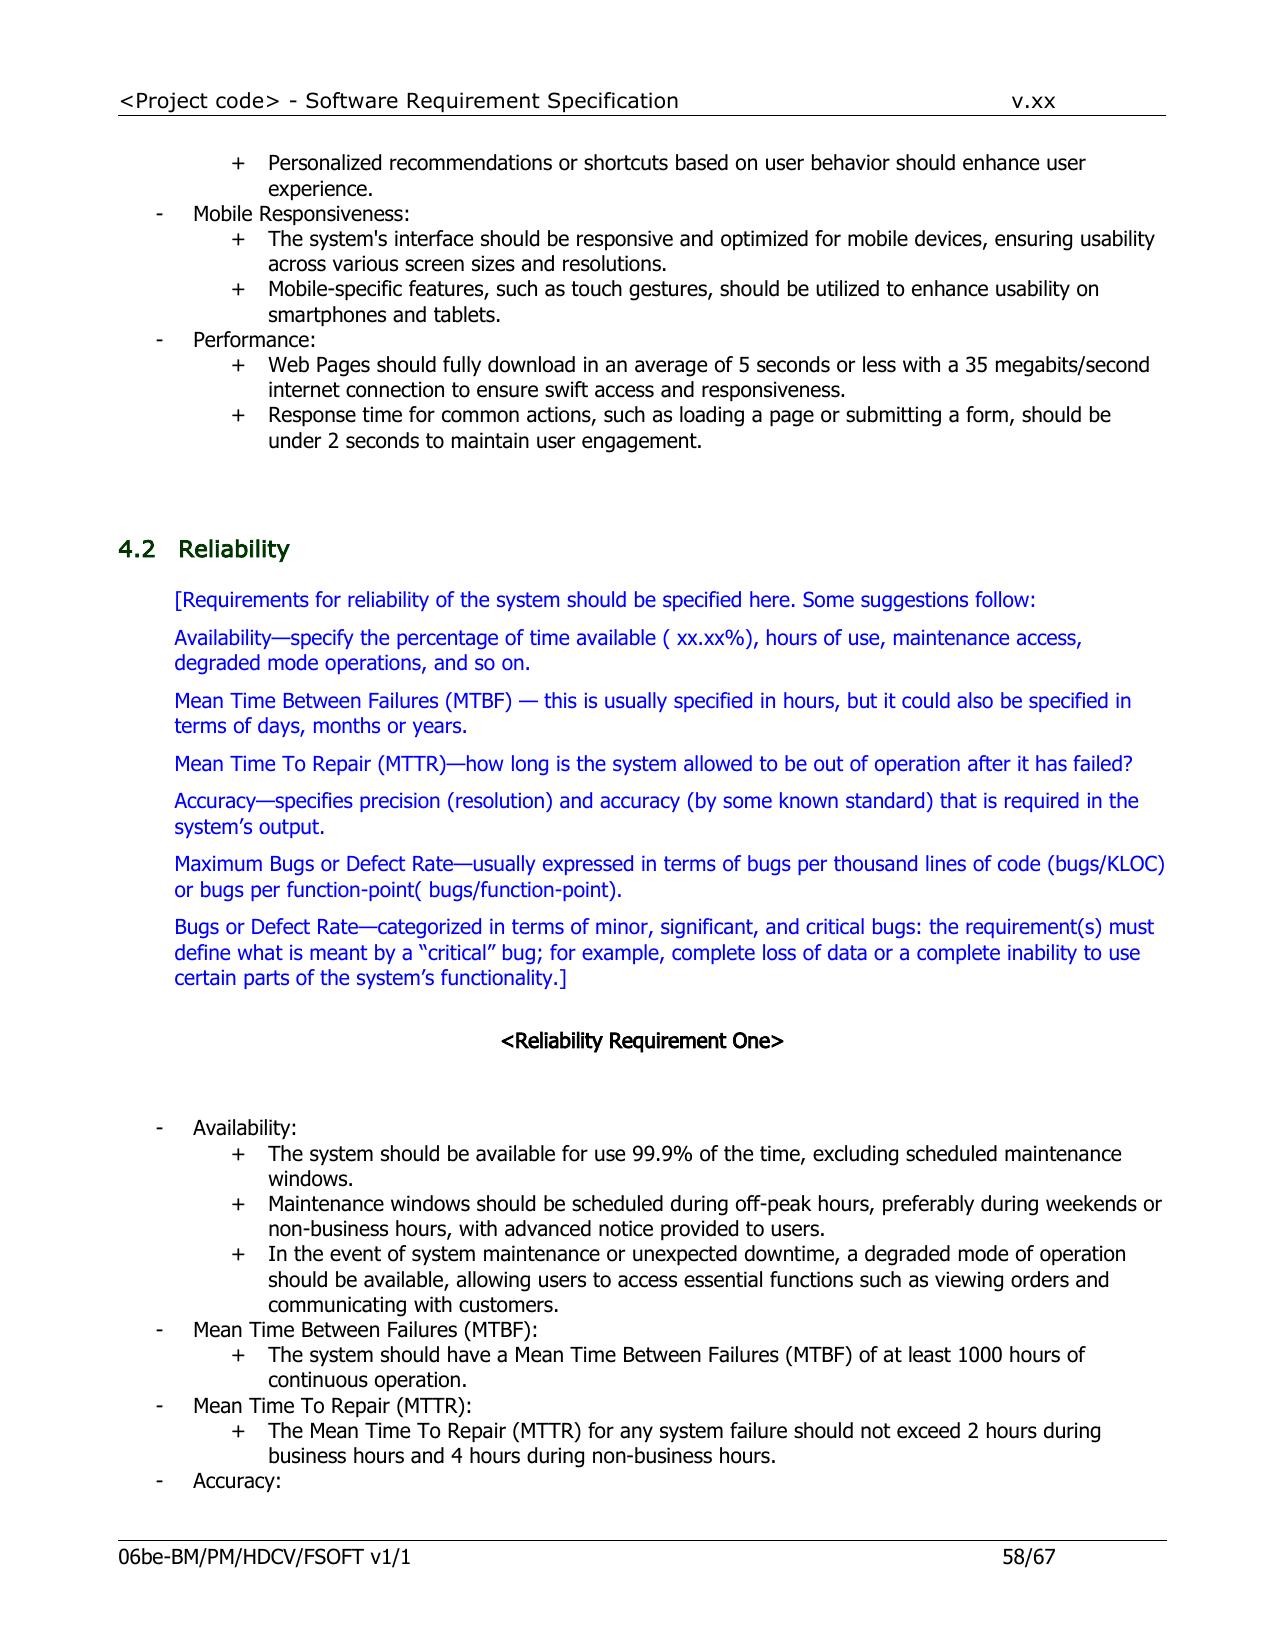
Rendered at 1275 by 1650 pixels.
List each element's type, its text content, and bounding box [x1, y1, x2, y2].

subtitle <Reliability Requirement One> [118, 1027, 1167, 1052]
list In the event of system maintenance or unexpected downtime, a degraded mode of operation should be available, allowing users to access essential functions such as viewing orders and communicating with customers. [231, 1241, 1167, 1317]
list Maintenance windows should be scheduled during off-peak hours, preferably during weekends or non-business hours, with advanced notice provided to users. [231, 1191, 1167, 1241]
list The system should be available for use 99.9% of the time, excluding scheduled maintenance windows. [231, 1140, 1167, 1191]
text Mean Time Between Failures (MTBF) — this is usually specified in hours, but it could also be specified in terms of days, months or years. [174, 687, 1167, 738]
list Performance: [156, 326, 1167, 352]
list Mobile Responsiveness: [156, 200, 1167, 226]
list Response time for common actions, such as loading a page or submitting a form, should be under 2 seconds to maintain user engagement. [231, 402, 1167, 452]
subtitle Reliability [118, 534, 1167, 562]
list Mean Time Between Failures (MTBF): [156, 1317, 1167, 1342]
list Web Pages should fully download in an average of 5 seconds or less with a 35 megabits/second internet connection to ensure swift access and responsiveness. [231, 352, 1167, 402]
text Bugs or Defect Rate—categorized in terms of minor, significant, and critical bugs: the requirement(s) must define what is meant by a “critical” bug; for example, complete loss of data or a complete inability to use certain parts of the system’s functionality.] [174, 914, 1167, 989]
list The system's interface should be responsive and optimized for mobile devices, ensuring usability across various screen sizes and resolutions. [231, 226, 1167, 276]
list Accuracy: [156, 1468, 1167, 1493]
list The system should have a Mean Time Between Failures (MTBF) of at least 1000 hours of continuous operation. [231, 1342, 1167, 1392]
text Maximum Bugs or Defect Rate—usually expressed in terms of bugs per thousand lines of code (bugs/KLOC) or bugs per function-point( bugs/function-point). [174, 851, 1167, 901]
text Availability—specify the percentage of time available ( xx.xx%), hours of use, maintenance access, degraded mode operations, and so on. [174, 624, 1167, 675]
text Accuracy—specifies precision (resolution) and accuracy (by some known standard) that is required in the system’s output. [174, 788, 1167, 838]
text [Requirements for reliability of the system should be specified here. Some suggestions follow: [174, 587, 1167, 612]
text Mean Time To Repair (MTTR)—how long is the system allowed to be out of operation after it has failed? [174, 750, 1167, 776]
list Mobile-specific features, such as touch gestures, should be utilized to enhance usability on smartphones and tablets. [231, 276, 1167, 326]
list The Mean Time To Repair (MTTR) for any system failure should not exceed 2 hours during business hours and 4 hours during non-business hours. [231, 1417, 1167, 1468]
list Personalized recommendations or shortcuts based on user behavior should enhance user experience. [231, 150, 1167, 200]
list Mean Time To Repair (MTTR): [156, 1392, 1167, 1417]
list Availability: [156, 1115, 1167, 1140]
